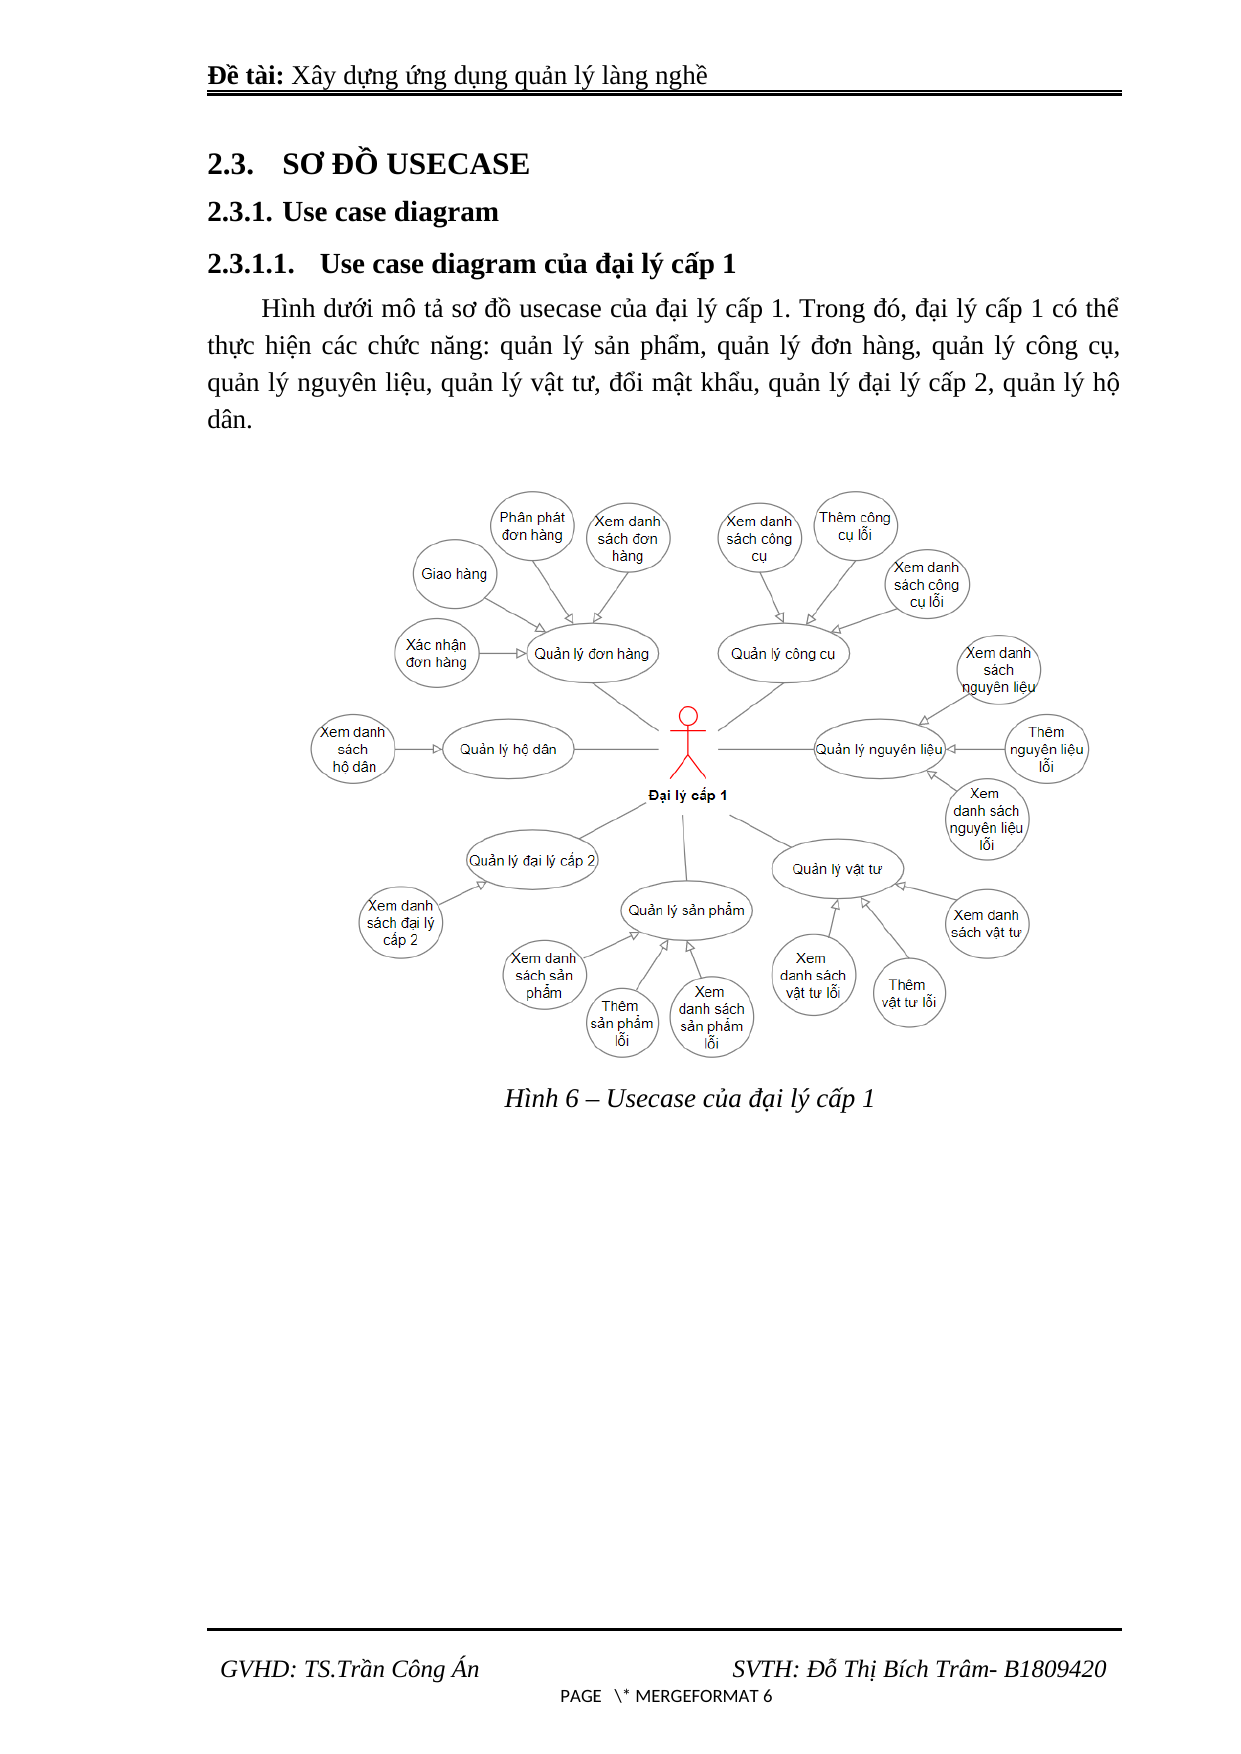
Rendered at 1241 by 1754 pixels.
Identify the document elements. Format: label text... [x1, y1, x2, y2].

text Hình dưới mô tả sơ đồ usecase của đại lý cấp 1. Trong đó, đại lý cấp 1 có thể thực hiện các chức năng: quản lý sản phẩm, quản lý đơn hàng, quản lý công cụ, quản lý nguyên liệu, quản lý vật tư, đổi mật khẩu, quản lý đại lý cấp 2, quản lý hộ dân. [207, 292, 1122, 435]
text Hình 6 – Usecase của đại lý cấp 1 [207, 1082, 1122, 1113]
list Use case diagram [207, 194, 1122, 227]
picture [261, 488, 1150, 1071]
list SƠ ĐỒ USECASE [207, 145, 1122, 181]
list Use case diagram của đại lý cấp 1 [207, 247, 1122, 280]
